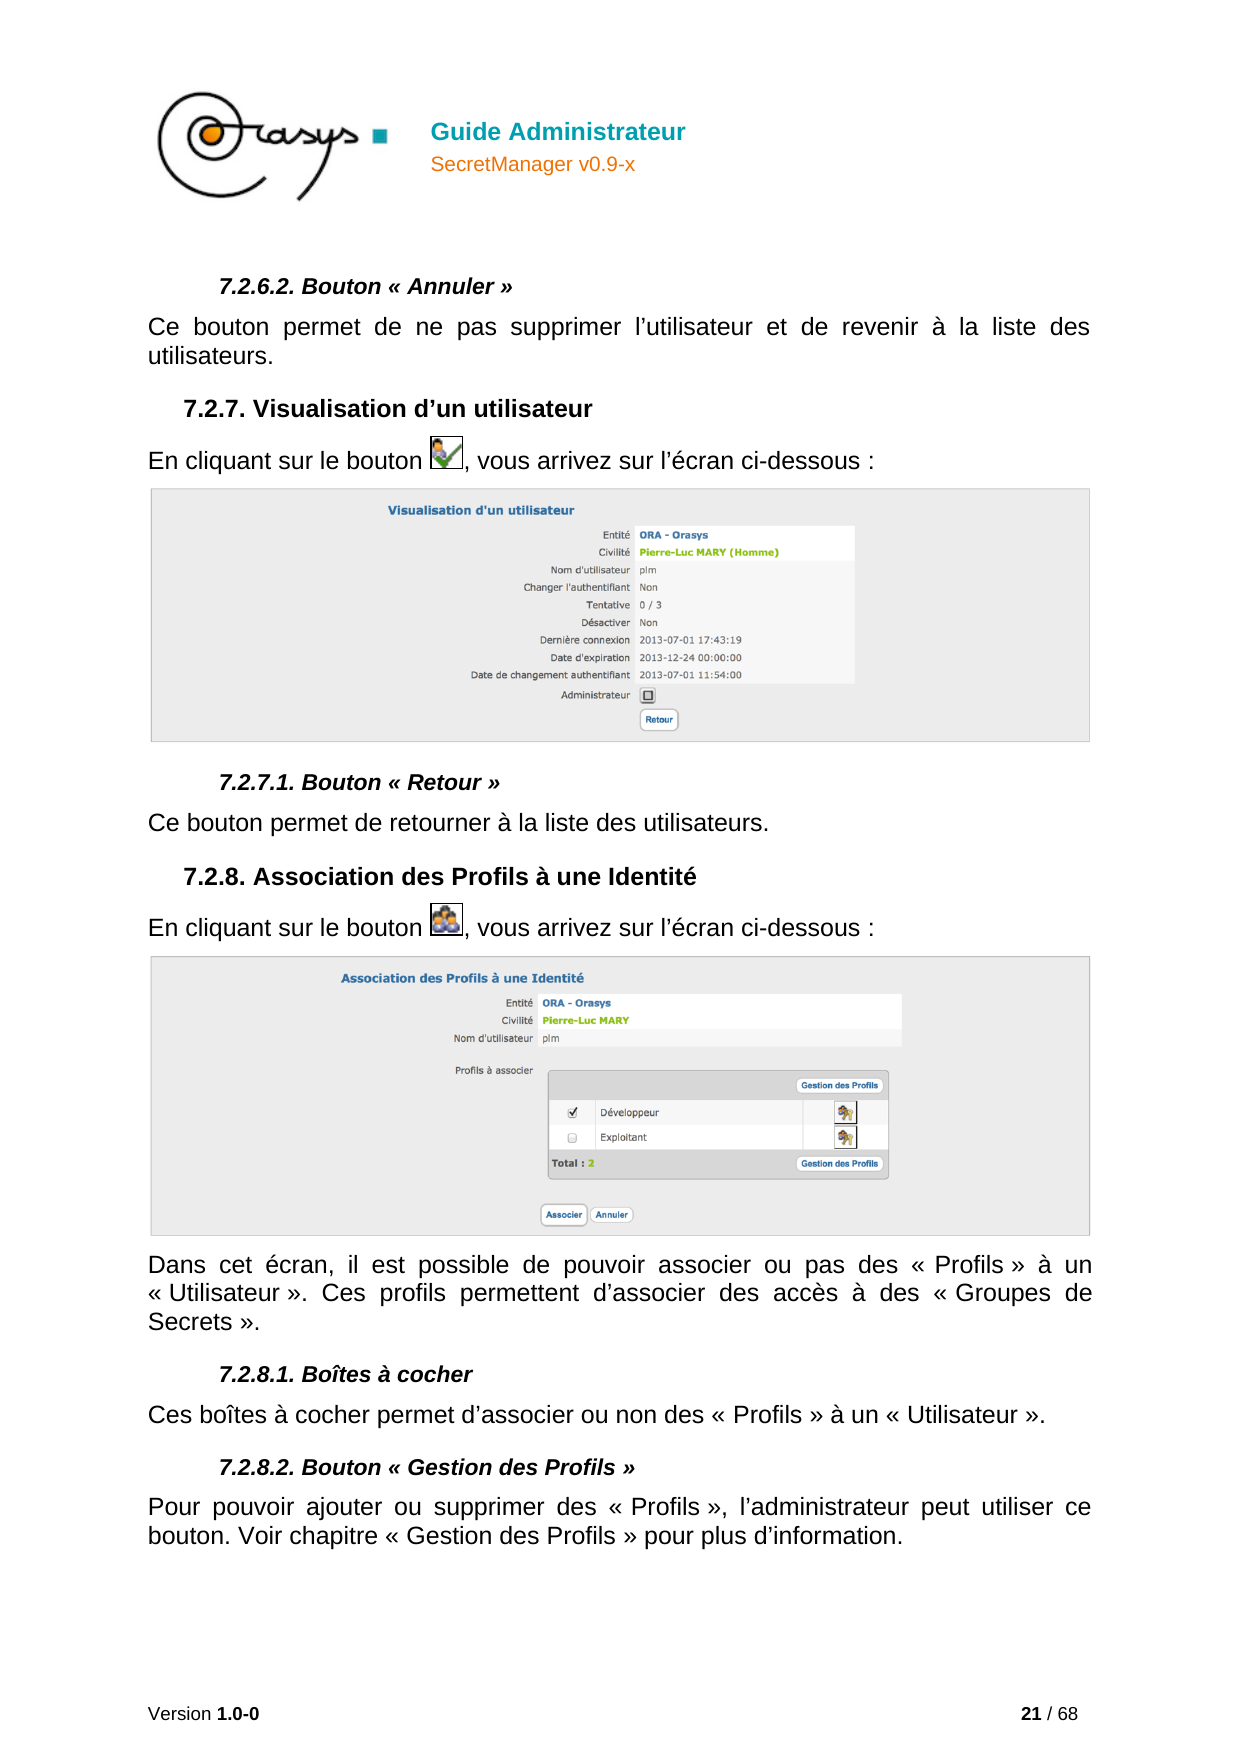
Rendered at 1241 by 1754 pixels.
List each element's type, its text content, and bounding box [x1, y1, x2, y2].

picture [432, 437, 462, 468]
text En cliquant sur le bouton , vous arrivez sur l’écran ci-dessous : [148, 436, 1092, 474]
picture [147, 80, 408, 220]
subtitle Bouton « Annuler » [218, 273, 1092, 299]
picture [148, 486, 1092, 744]
picture [432, 904, 462, 934]
subtitle Bouton « Gestion des Profils » [218, 1453, 1092, 1480]
text Pour pouvoir ajouter ou supprimer des « Profils », l’administrateur peut utiliser ce bouton. Voir chapitre « Gestion des Profils » pour plus d’information. [148, 1492, 1092, 1550]
subtitle Association des Profils à une Identité [183, 861, 1092, 890]
text Ce bouton permet de ne pas supprimer l’utilisateur et de revenir à la liste des utilisateurs. [148, 312, 1092, 369]
text En cliquant sur le bouton , vous arrivez sur l’écran ci-dessous : [148, 903, 1092, 941]
subtitle Boîtes à cocher [218, 1361, 1092, 1387]
text Ces boîtes à cocher permet d’associer ou non des « Profils » à un « Utilisateur ». [148, 1400, 1092, 1428]
text Ce bouton permet de retourner à la liste des utilisateurs. [148, 808, 1092, 836]
text Dans cet écran, il est possible de pouvoir associer ou pas des « Profils » à un « Utilisateur ». Ces profils permettent d’associer des accès à des « Groupes de Secrets ». [148, 1250, 1092, 1336]
picture [147, 953, 1093, 1238]
subtitle Bouton « Retour » [218, 769, 1092, 795]
subtitle Visualisation d’un utilisateur [183, 394, 1092, 423]
